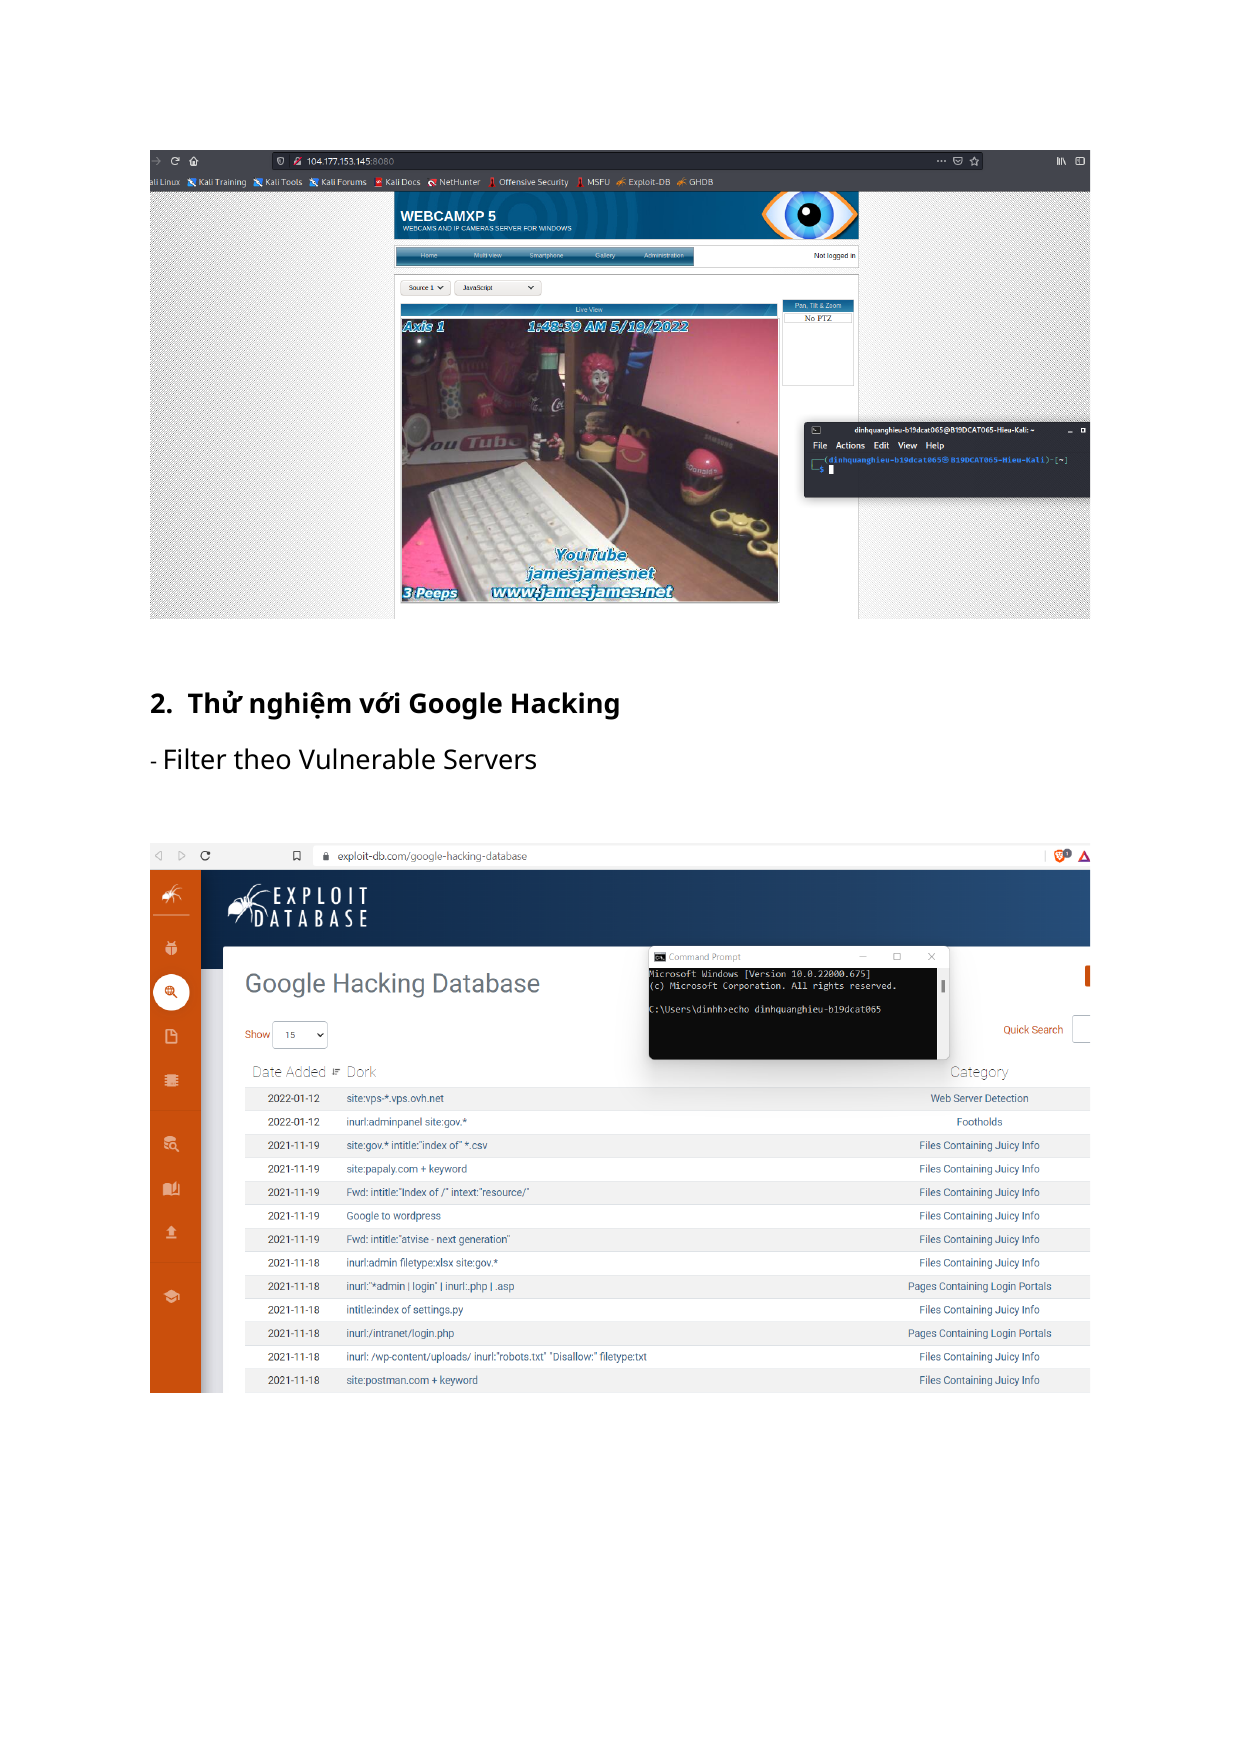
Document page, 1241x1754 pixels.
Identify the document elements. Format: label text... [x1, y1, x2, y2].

picture [150, 843, 1091, 1393]
picture [150, 150, 1091, 619]
text - Filter theo Vulnerable Servers [150, 741, 1090, 777]
list Thử nghiệm với Google Hacking [150, 684, 1090, 721]
